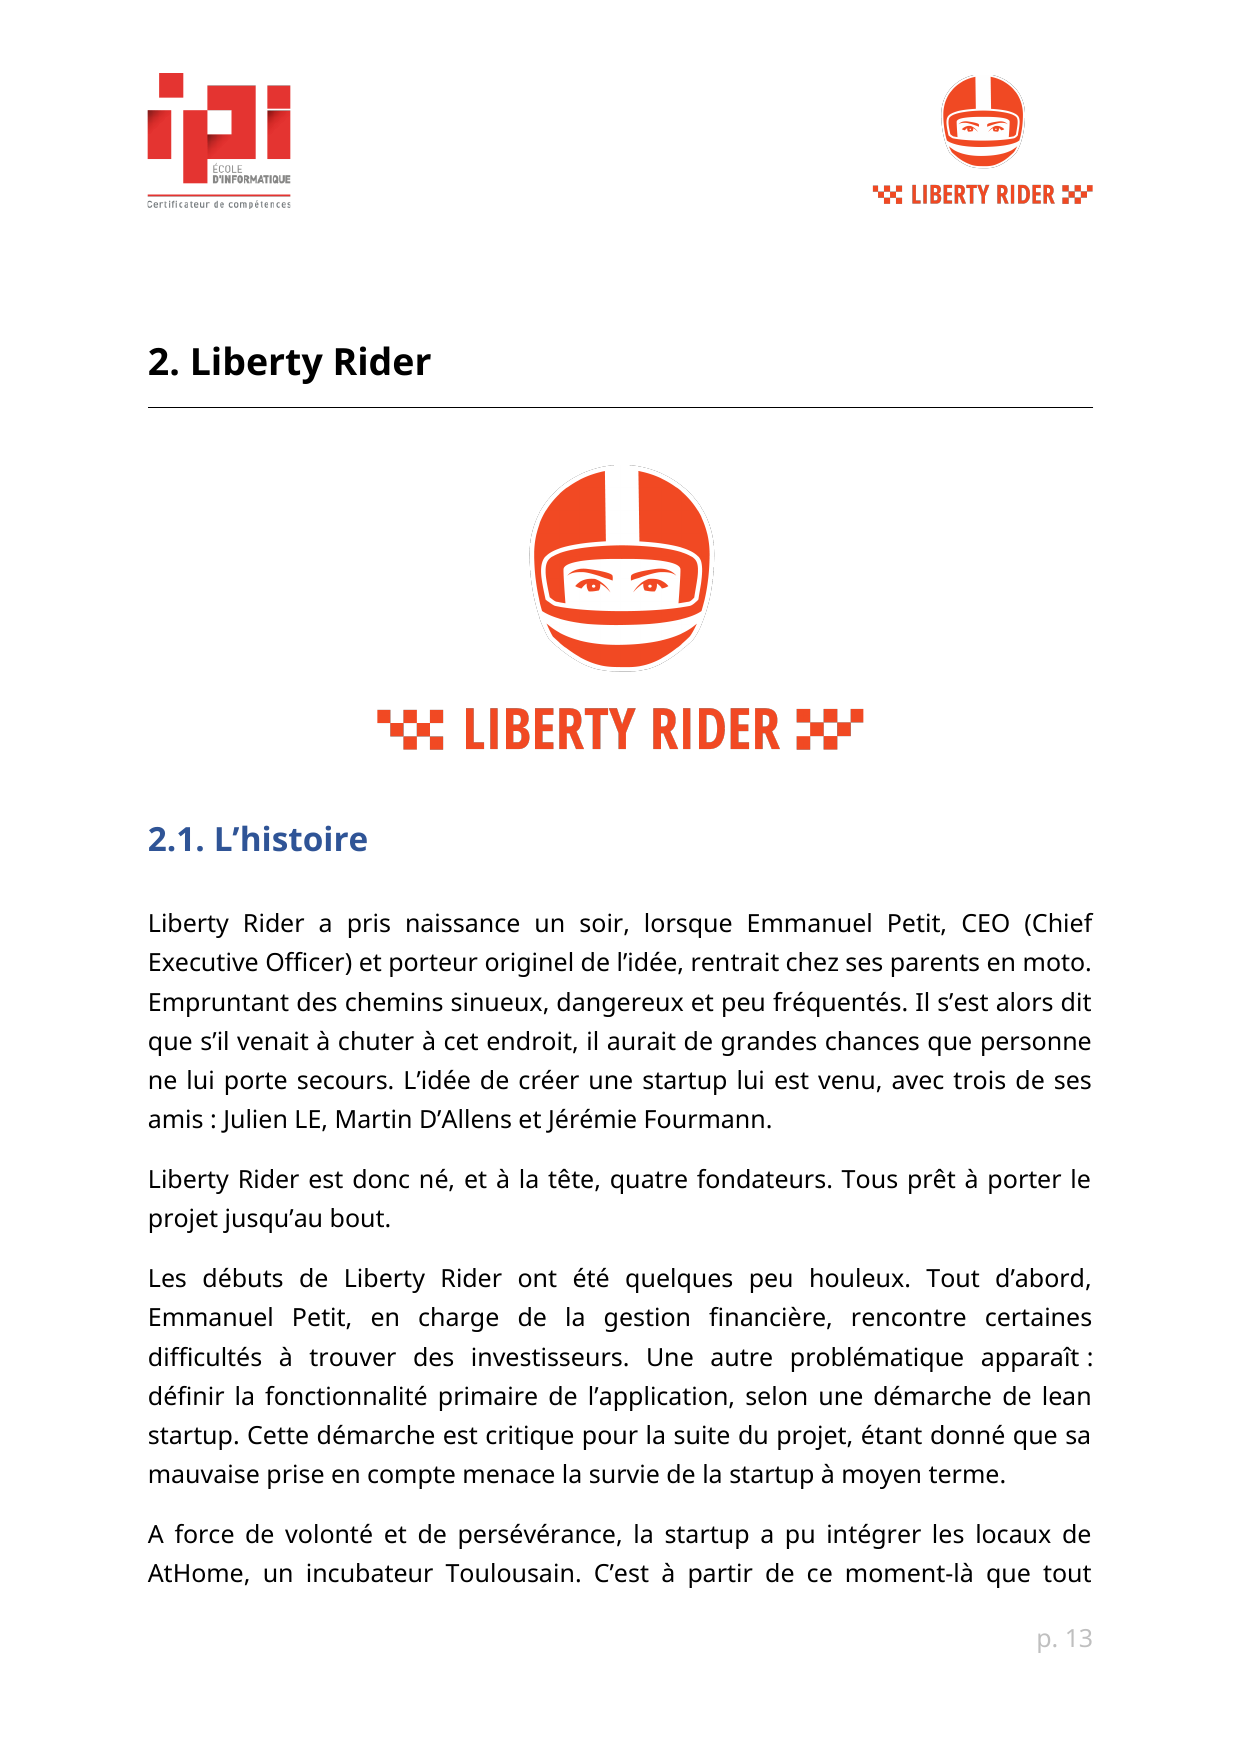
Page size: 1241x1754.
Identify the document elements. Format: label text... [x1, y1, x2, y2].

picture [147, 73, 291, 209]
picture [872, 75, 1093, 209]
subtitle L’histoire [148, 816, 1093, 862]
text Liberty Rider est donc né, et à la tête, quatre fondateurs. Tous prêt à porter le projet jusqu’au bout. [148, 1162, 1093, 1235]
picture [377, 465, 864, 761]
text Liberty Rider a pris naissance un soir, lorsque Emmanuel Petit, CEO (Chief Executive Officer) et porteur originel de l’idée, rentrait chez ses parents en moto. Empruntant des chemins sinueux, dangereux et peu fréquentés. Il s’est alors dit que s’il venait à chuter à cet endroit, il aurait de grandes chances que personne ne lui porte secours. L’idée de créer une startup lui est venu, avec trois de ses amis : Julien LE, Martin D’Allens et Jérémie Fourmann. [148, 906, 1093, 1136]
text Les débuts de Liberty Rider ont été quelques peu houleux. Tout d’abord, Emmanuel Petit, en charge de la gestion financière, rencontre certaines difficultés à trouver des investisseurs. Une autre problématique apparaît : définir la fonctionnalité primaire de l’application, selon une démarche de lean startup. Cette démarche est critique pour la suite du projet, étant donné que sa mauvaise prise en compte menace la survie de la startup à moyen terme. [148, 1261, 1093, 1491]
subtitle Liberty Rider [148, 335, 1093, 407]
